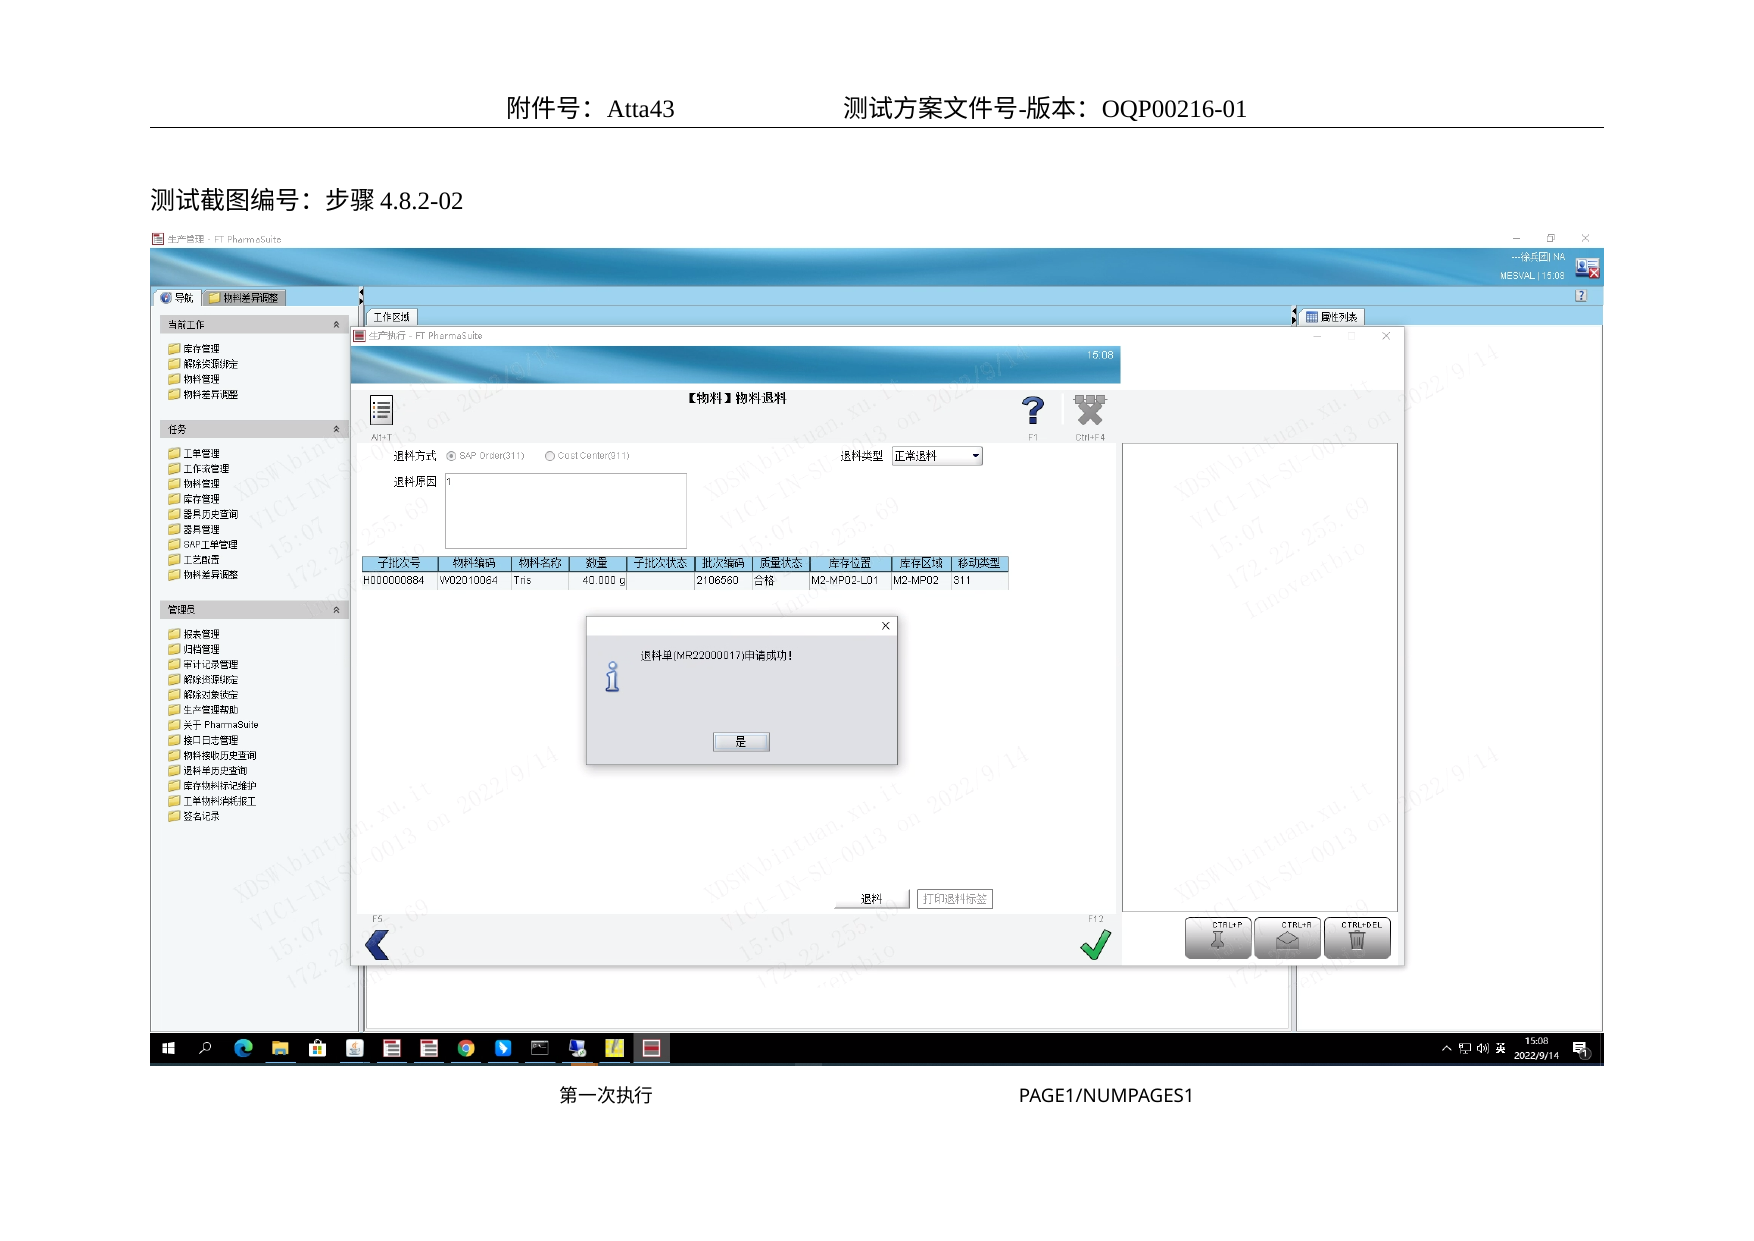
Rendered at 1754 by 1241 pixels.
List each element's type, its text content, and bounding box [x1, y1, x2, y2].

picture [150, 231, 1604, 1066]
text 测试截图编号：步骤4.8.2-02 [150, 166, 1604, 231]
